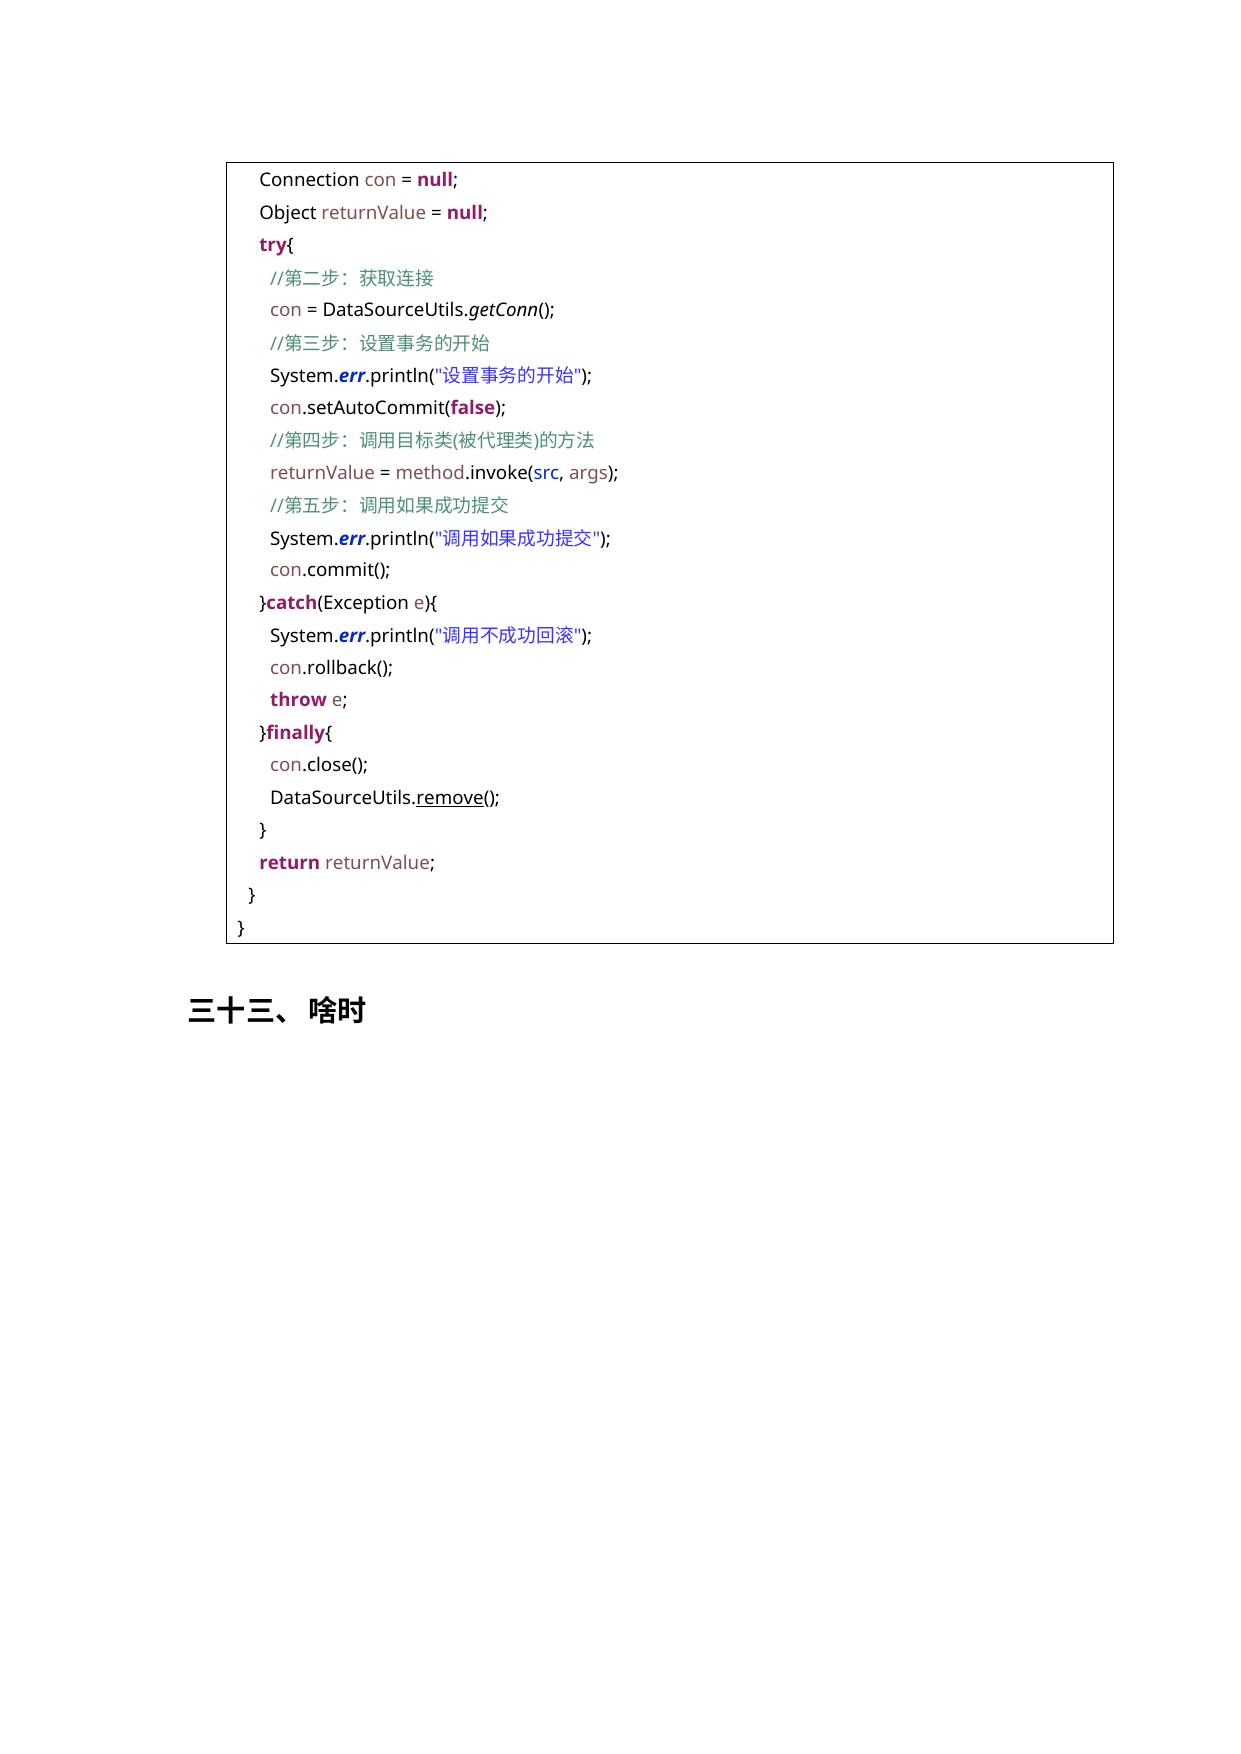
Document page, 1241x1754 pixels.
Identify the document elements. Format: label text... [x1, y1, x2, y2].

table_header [227, 163, 1113, 943]
list 啥时 [187, 977, 1053, 1042]
